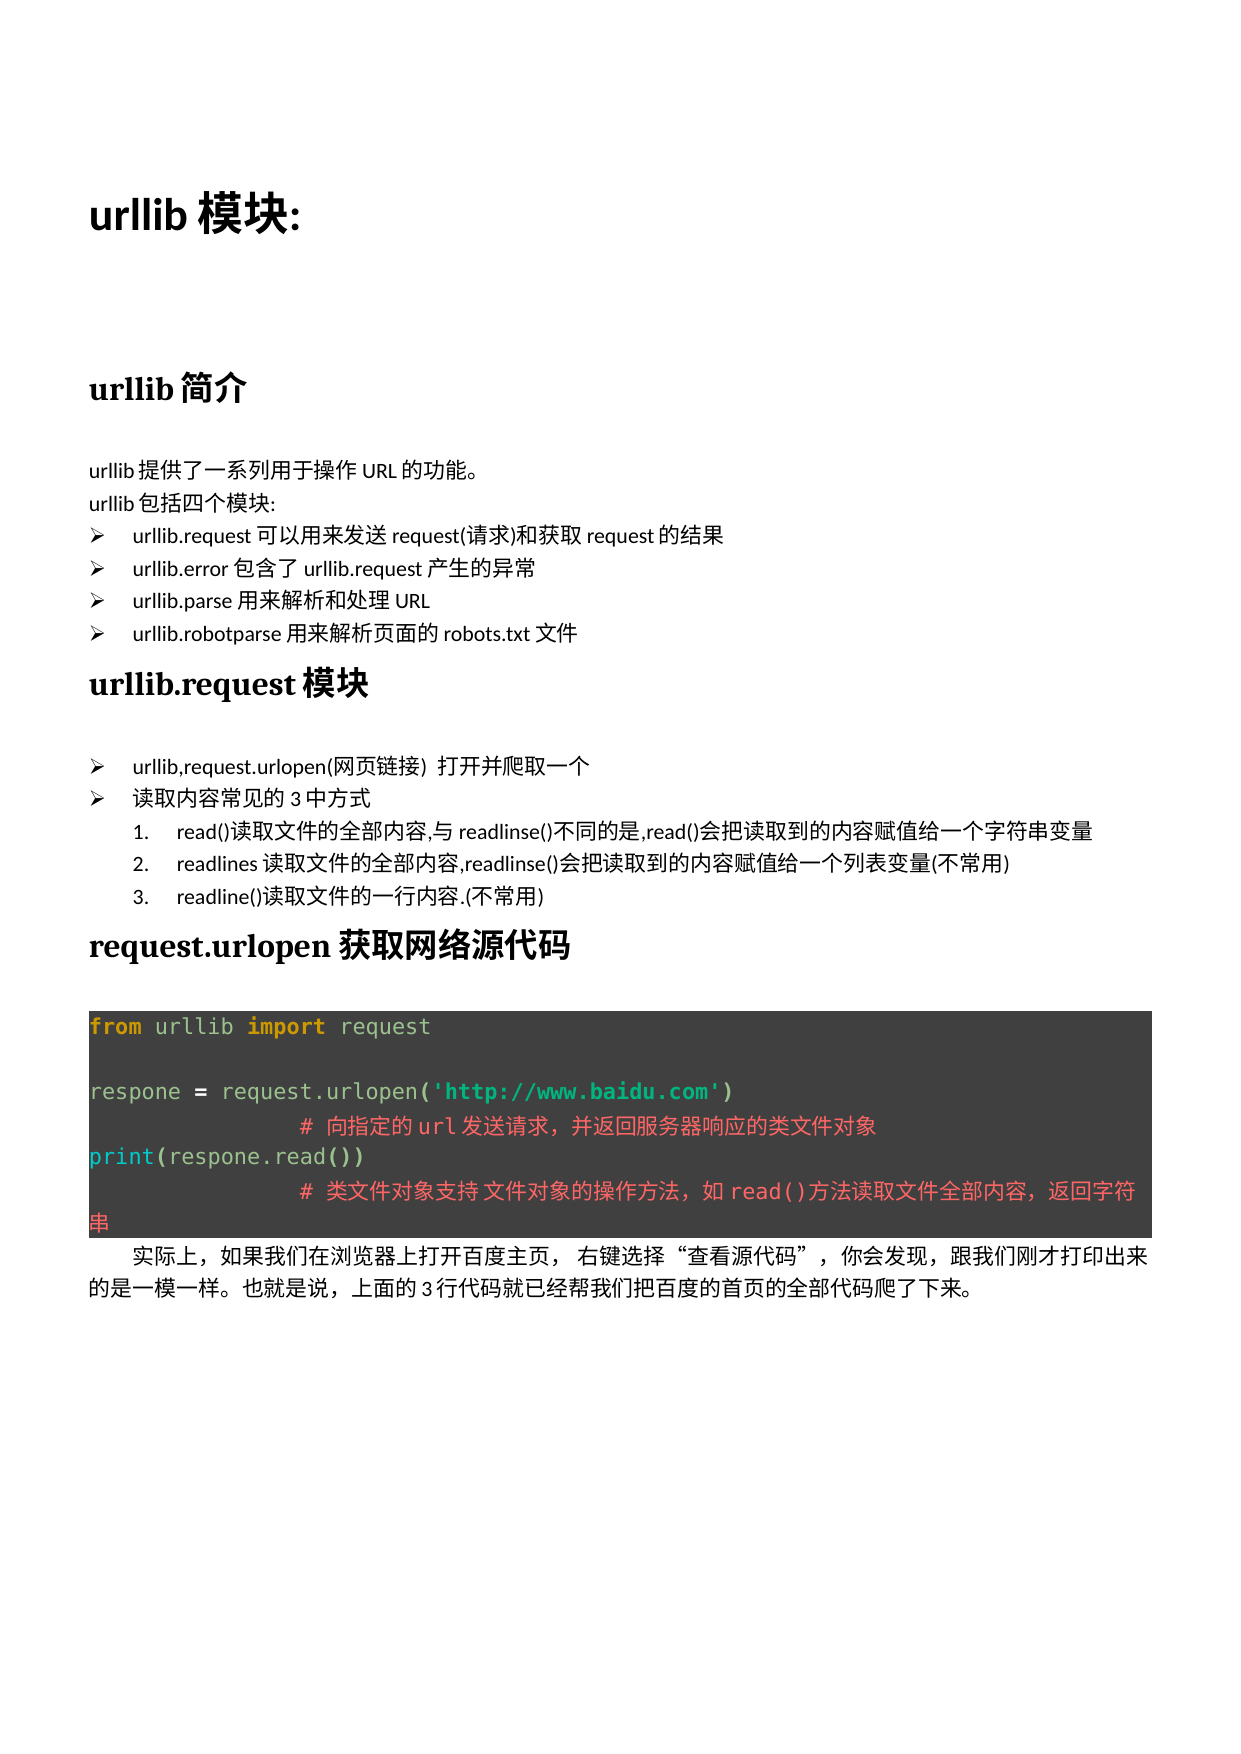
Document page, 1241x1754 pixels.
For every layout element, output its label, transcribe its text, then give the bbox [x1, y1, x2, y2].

list urllib,request.urlopen(网页链接) 打开并爬取一个 [89, 748, 1152, 781]
list urllib.robotparse用来解析页面的robots.txt文件 [89, 616, 1152, 648]
list 读取内容常见的3中方式 [89, 781, 1152, 813]
subtitle request.urlopen获取网络源代码 [89, 911, 1152, 976]
list urllib.error 包含了urllib.request产生的异常 [89, 551, 1152, 583]
list read()读取文件的全部内容,与readlinse()不同的是,read()会把读取到的内容赋值给一个字符串变量 [132, 813, 1152, 846]
list readlines读取文件的全部内容,readlinse()会把读取到的内容赋值给一个列表变量(不常用) [132, 846, 1152, 878]
text 实际上，如果我们在浏览器上打开百度主页， 右键选择“查看源代码”，你会发现，跟我们刚才打印出来的是一模一样。也就是说，上面的3行代码就已经帮我们把百度的首页的全部代码爬了下来。 [89, 1238, 1152, 1303]
text from urllib import request respone = request.urlopen('http://www.baidu.com') # 向指定的url发送请求，并返回服务器响应的类文件对象 print(respone.read()) # 类文件对象支持 文件对象的操作方法，如read()方法读取文件全部内容，返回字符串 [89, 1011, 1152, 1238]
list urllib.request 可以用来发送request(请求)和获取request的结果 [89, 518, 1152, 551]
list readline()读取文件的一行内容.(不常用) [132, 878, 1152, 911]
text urllib提供了一系列用于操作URL的功能。 [89, 453, 1152, 486]
subtitle urllib.request模块 [89, 648, 1152, 713]
subtitle urllib模块: [89, 162, 1152, 259]
list urllib.parse 用来解析和处理URL [89, 583, 1152, 616]
subtitle urllib简介 [89, 353, 1152, 418]
text urllib包括四个模块: [89, 486, 1152, 518]
